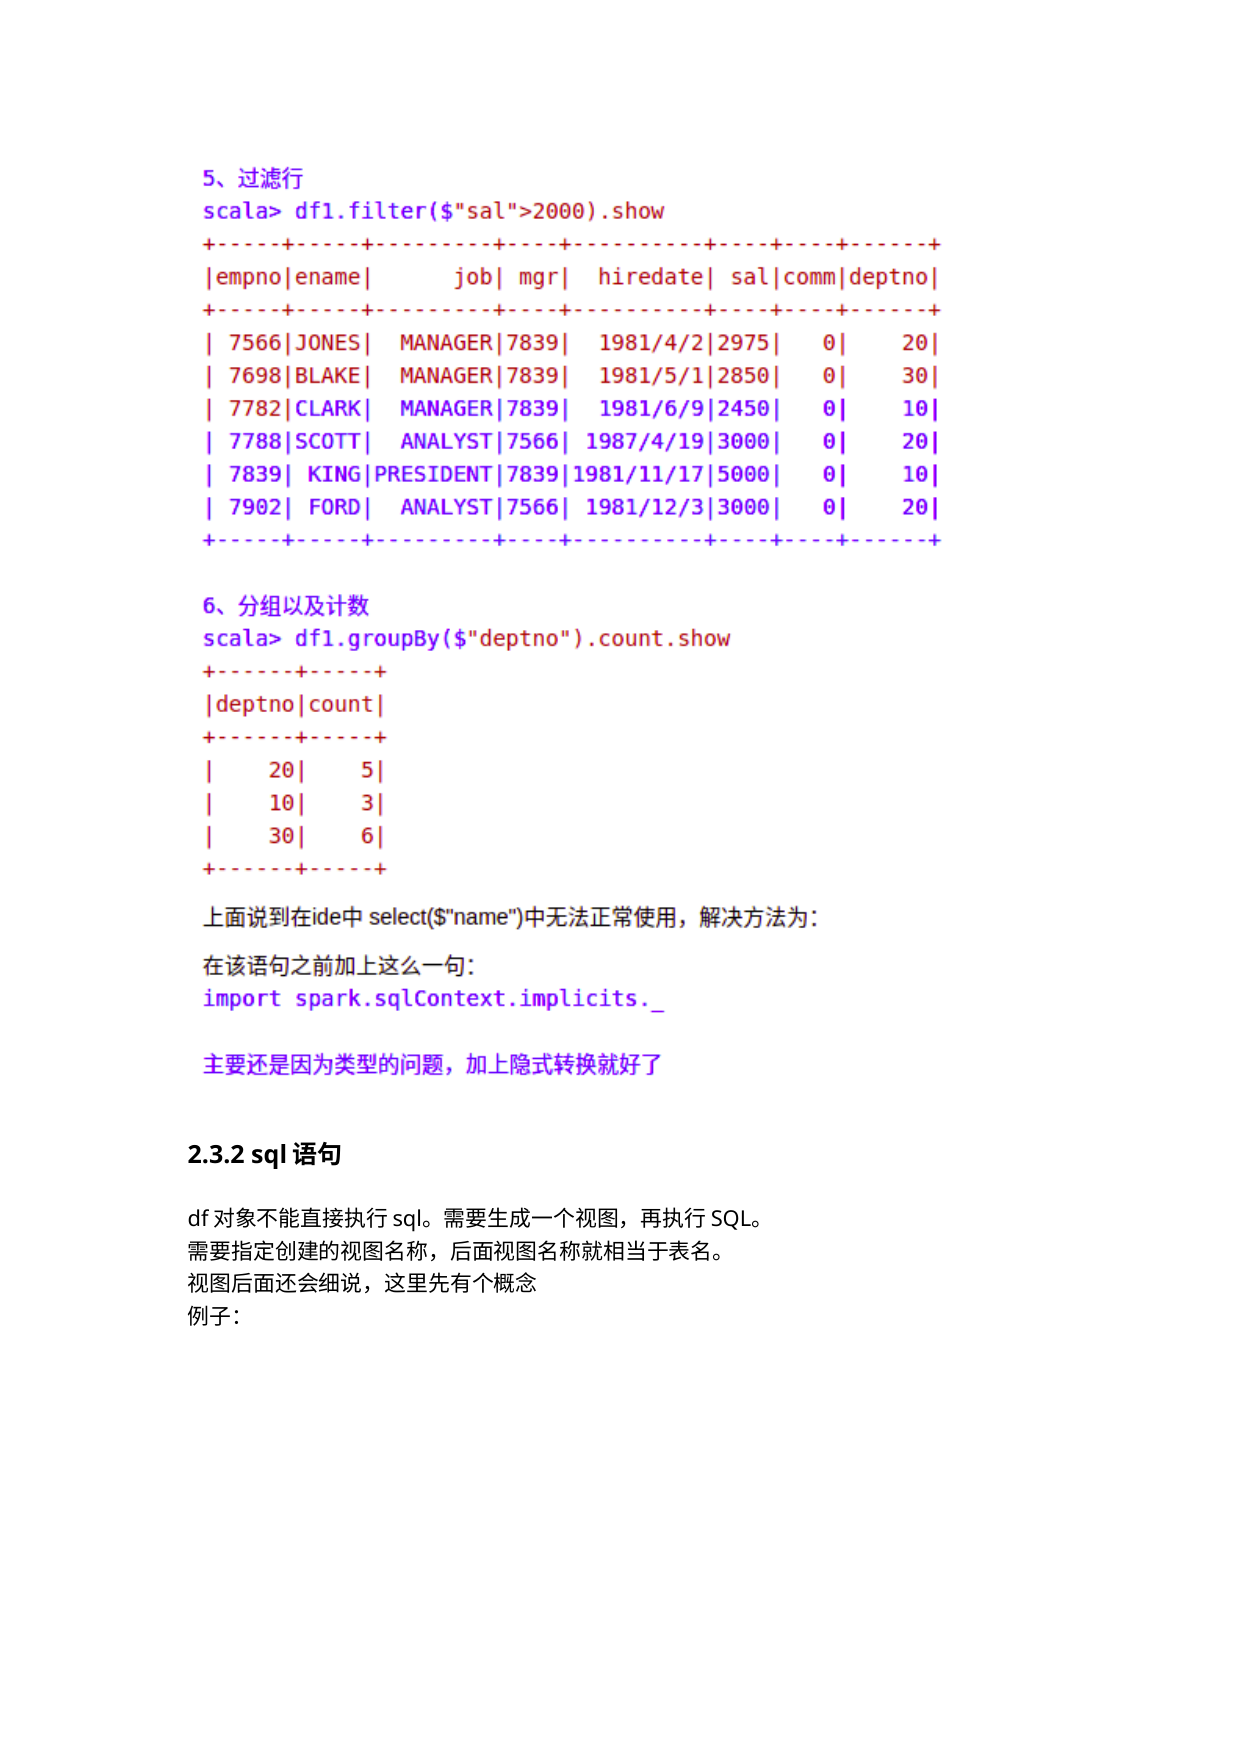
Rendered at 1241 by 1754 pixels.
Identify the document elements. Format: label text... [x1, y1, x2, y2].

picture [187, 162, 964, 1083]
text df对象不能直接执行sql。需要生成一个视图，再执行SQL。 需要指定创建的视图名称，后面视图名称就相当于表名。 视图后面还会细说，这里先有个概念 例子： [187, 1201, 1053, 1331]
subtitle 2.3.2 sql语句 [187, 1120, 1053, 1185]
